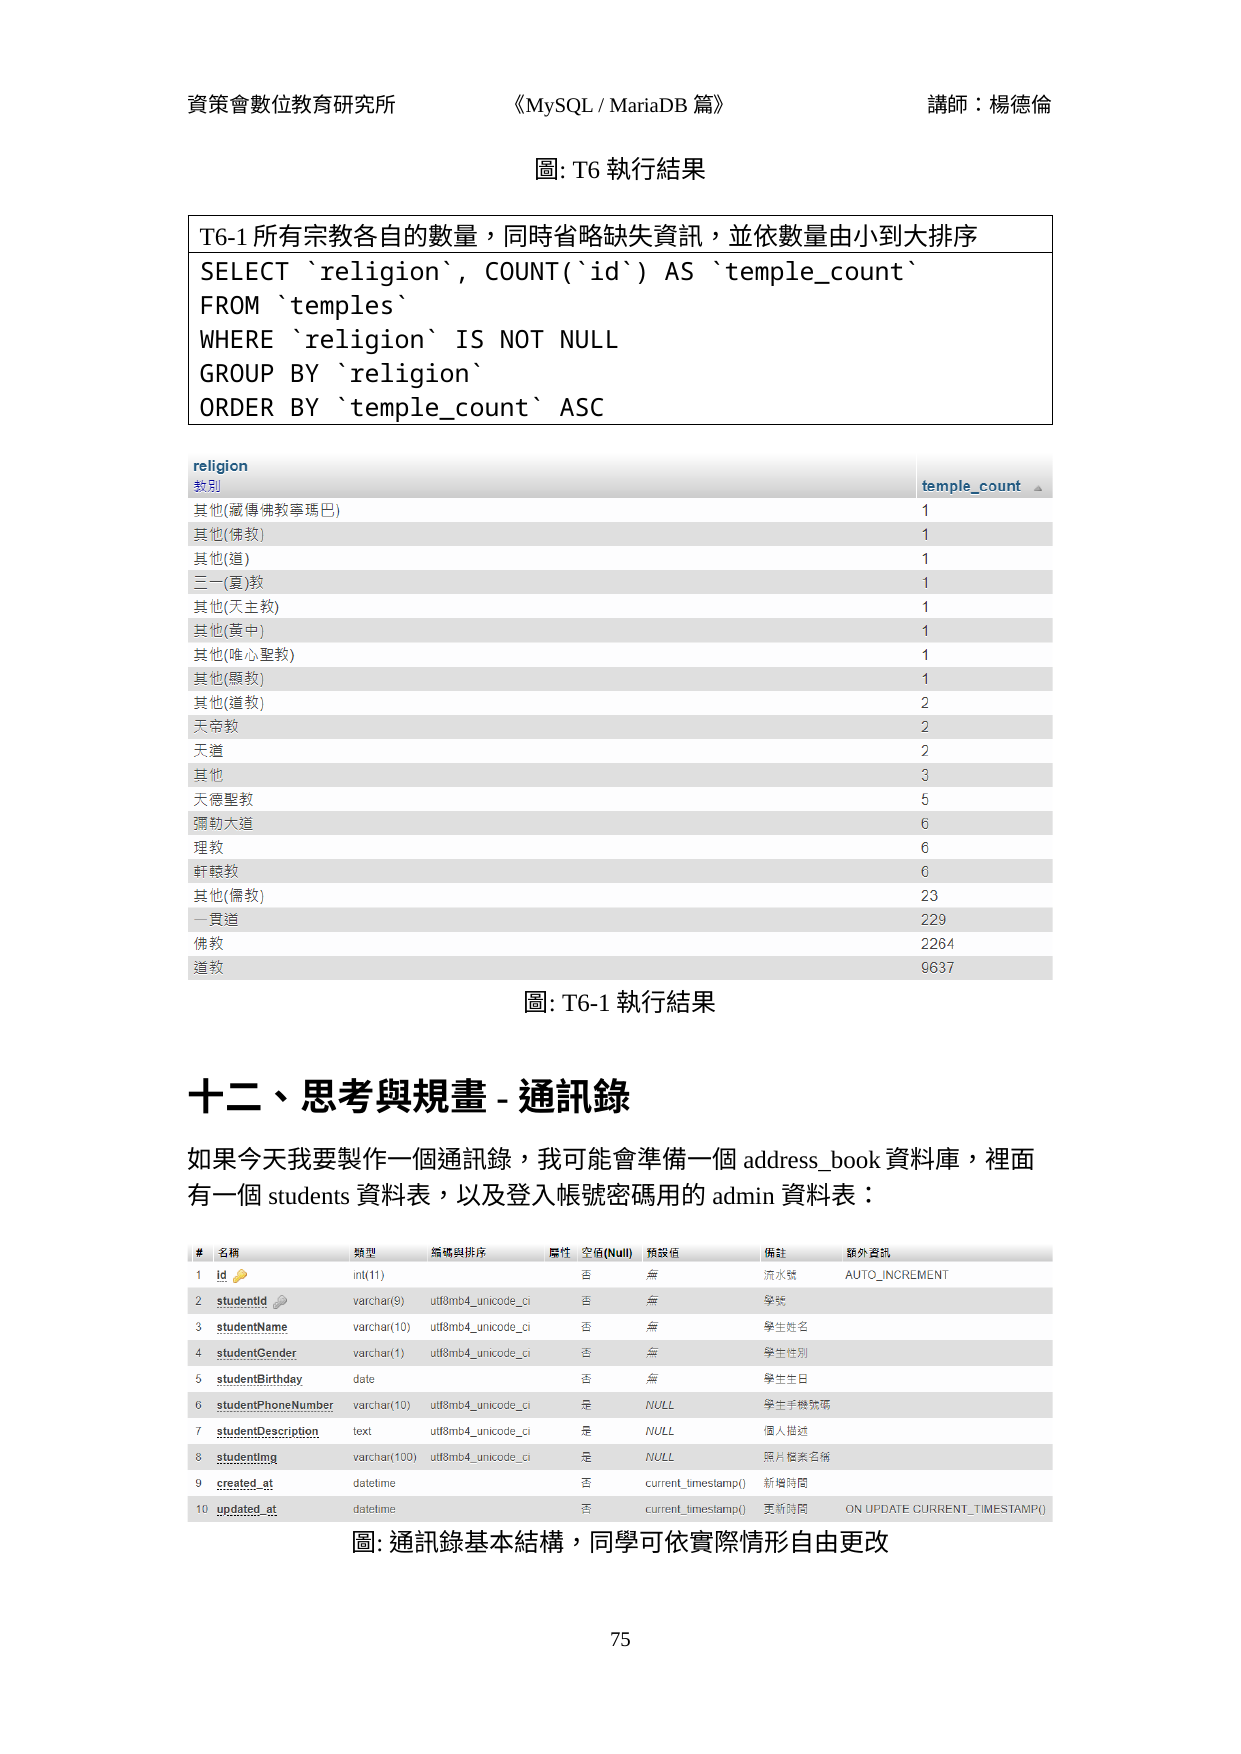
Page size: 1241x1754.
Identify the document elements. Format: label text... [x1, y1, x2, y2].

text 如果今天我要製作一個通訊錄，我可能會準備一個 address_book資料庫，裡面有一個 students 資料表，以及登入帳號密碼用的 admin 資料表： [187, 1139, 1053, 1212]
table_cell SELECT `religion`, COUNT(`id`) AS `temple_count` FROM `temples` WHERE `religion` IS NOT NULL GROUP BY `religion` ORDER BY `temple_count` ASC [189, 253, 1052, 424]
text 圖: T6-1 執行結果 [187, 983, 1053, 1019]
picture [187, 453, 1053, 983]
table_header T6-1所有宗教各自的數量，同時省略缺失資訊，並依數量由小到大排序 [189, 216, 1052, 252]
text 圖: T6 執行結果 [187, 150, 1053, 186]
picture [187, 1240, 1053, 1523]
text 圖: 通訊錄基本結構，同學可依實際情形自由更改 [187, 1523, 1053, 1558]
subtitle 十二、思考與規畫 - 通訊錄 [187, 1067, 1053, 1121]
